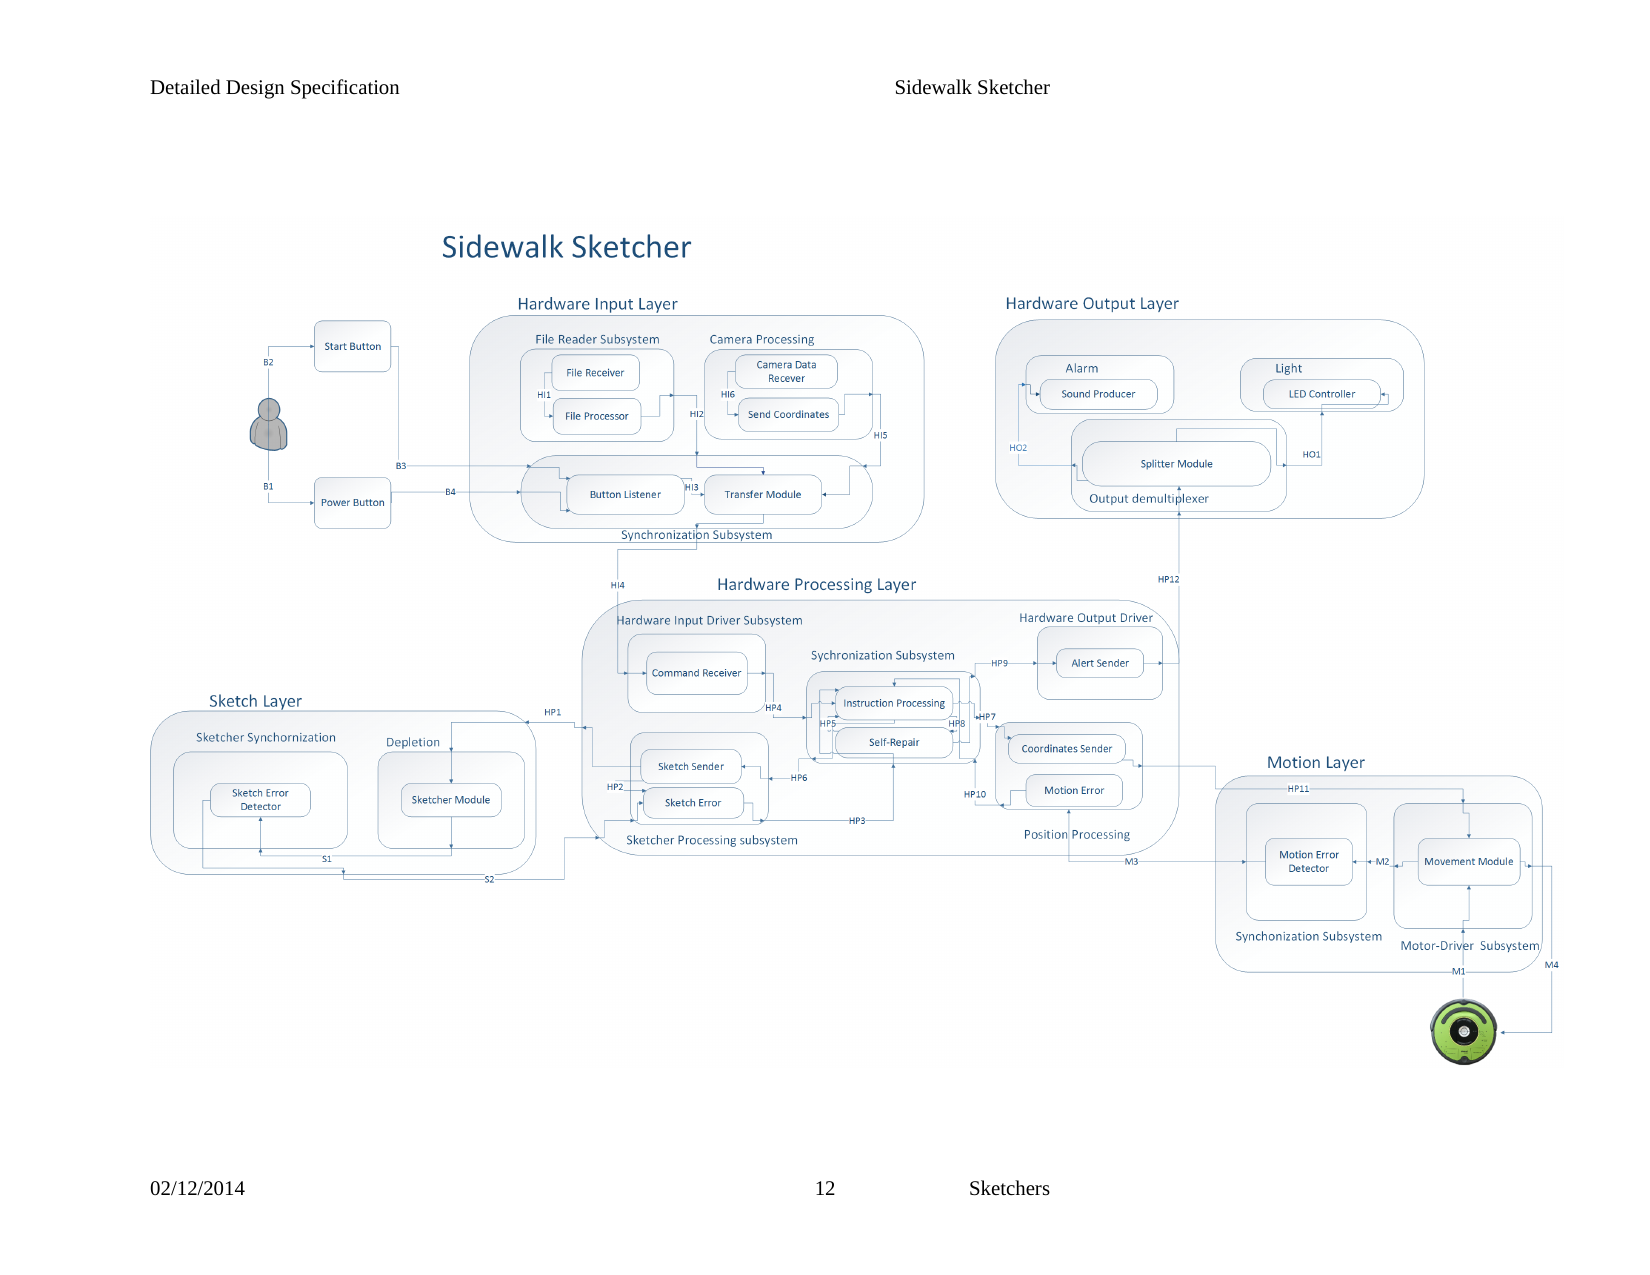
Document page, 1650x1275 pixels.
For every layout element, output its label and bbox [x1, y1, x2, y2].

picture [150, 216, 1564, 1068]
